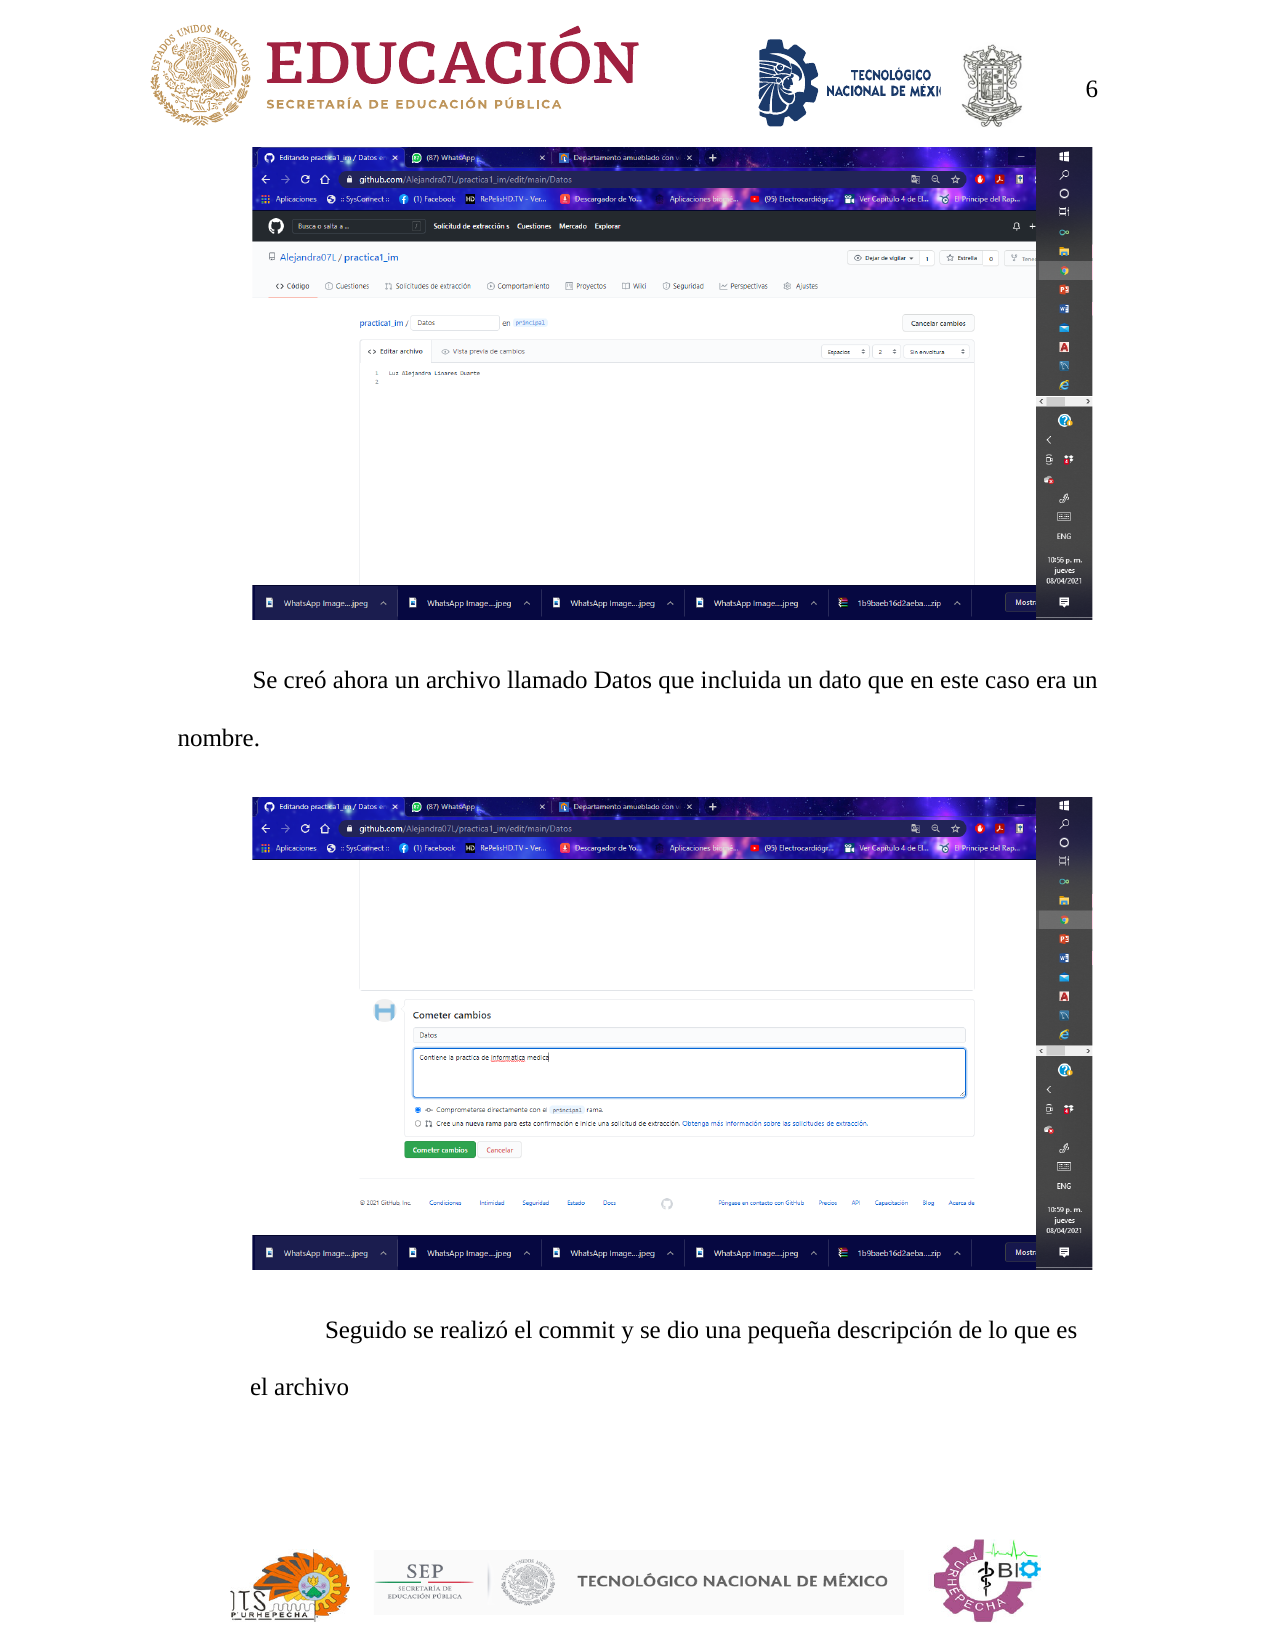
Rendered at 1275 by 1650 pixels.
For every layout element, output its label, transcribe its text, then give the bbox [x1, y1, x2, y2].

picture [252, 147, 1093, 620]
picture [940, 42, 1044, 128]
picture [230, 1549, 350, 1622]
picture [928, 1534, 1045, 1626]
text Seguido se realizó el commit y se dio una pequeña descripción de lo que es el archivo [250, 1315, 1098, 1401]
picture [373, 1550, 904, 1615]
picture [252, 797, 1093, 1270]
text Se creó ahora un archivo llamado Datos que incluida un dato que en este caso era un nombre. [177, 665, 1098, 752]
